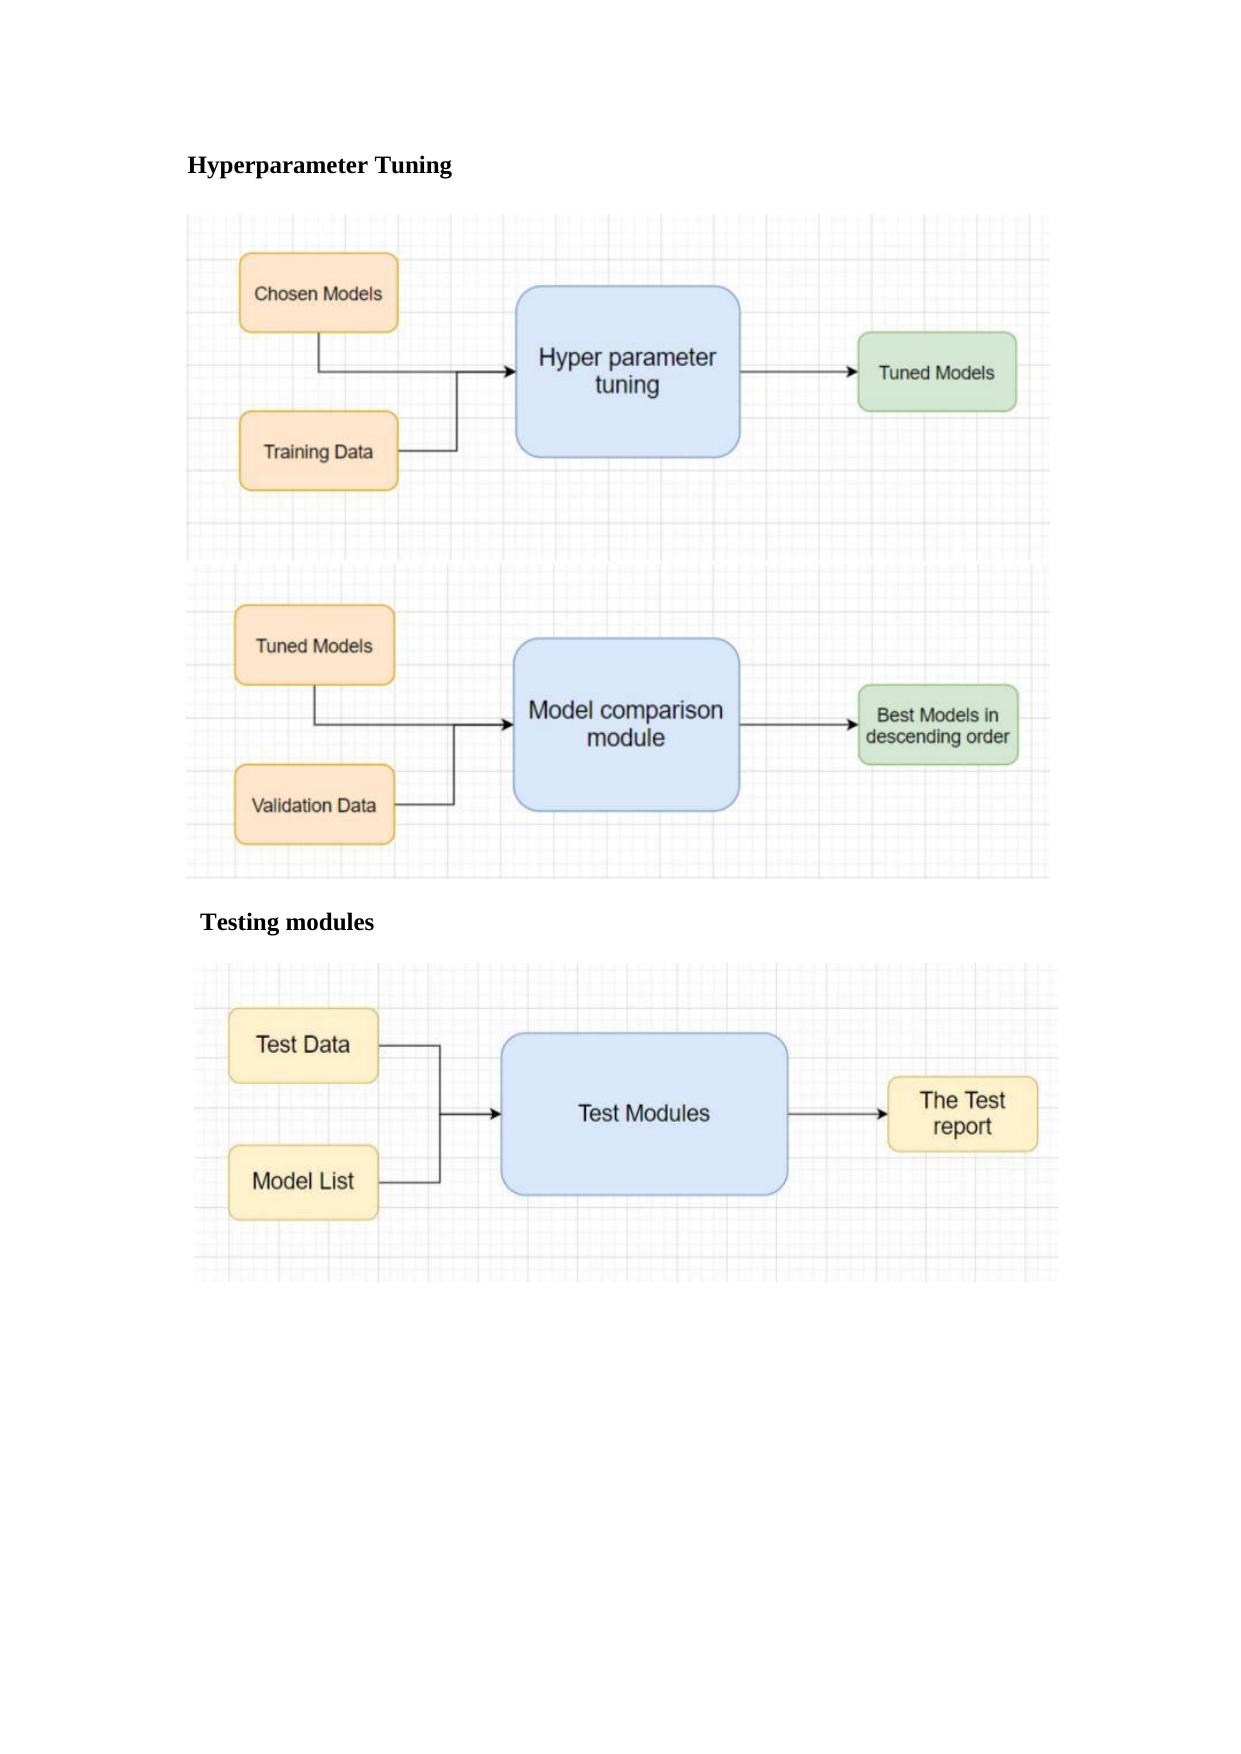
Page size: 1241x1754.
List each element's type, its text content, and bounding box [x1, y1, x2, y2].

picture [185, 214, 1051, 879]
text Hyperparameter Tuning [187, 150, 458, 179]
picture [194, 963, 1060, 1282]
text Testing modules [187, 907, 1053, 936]
